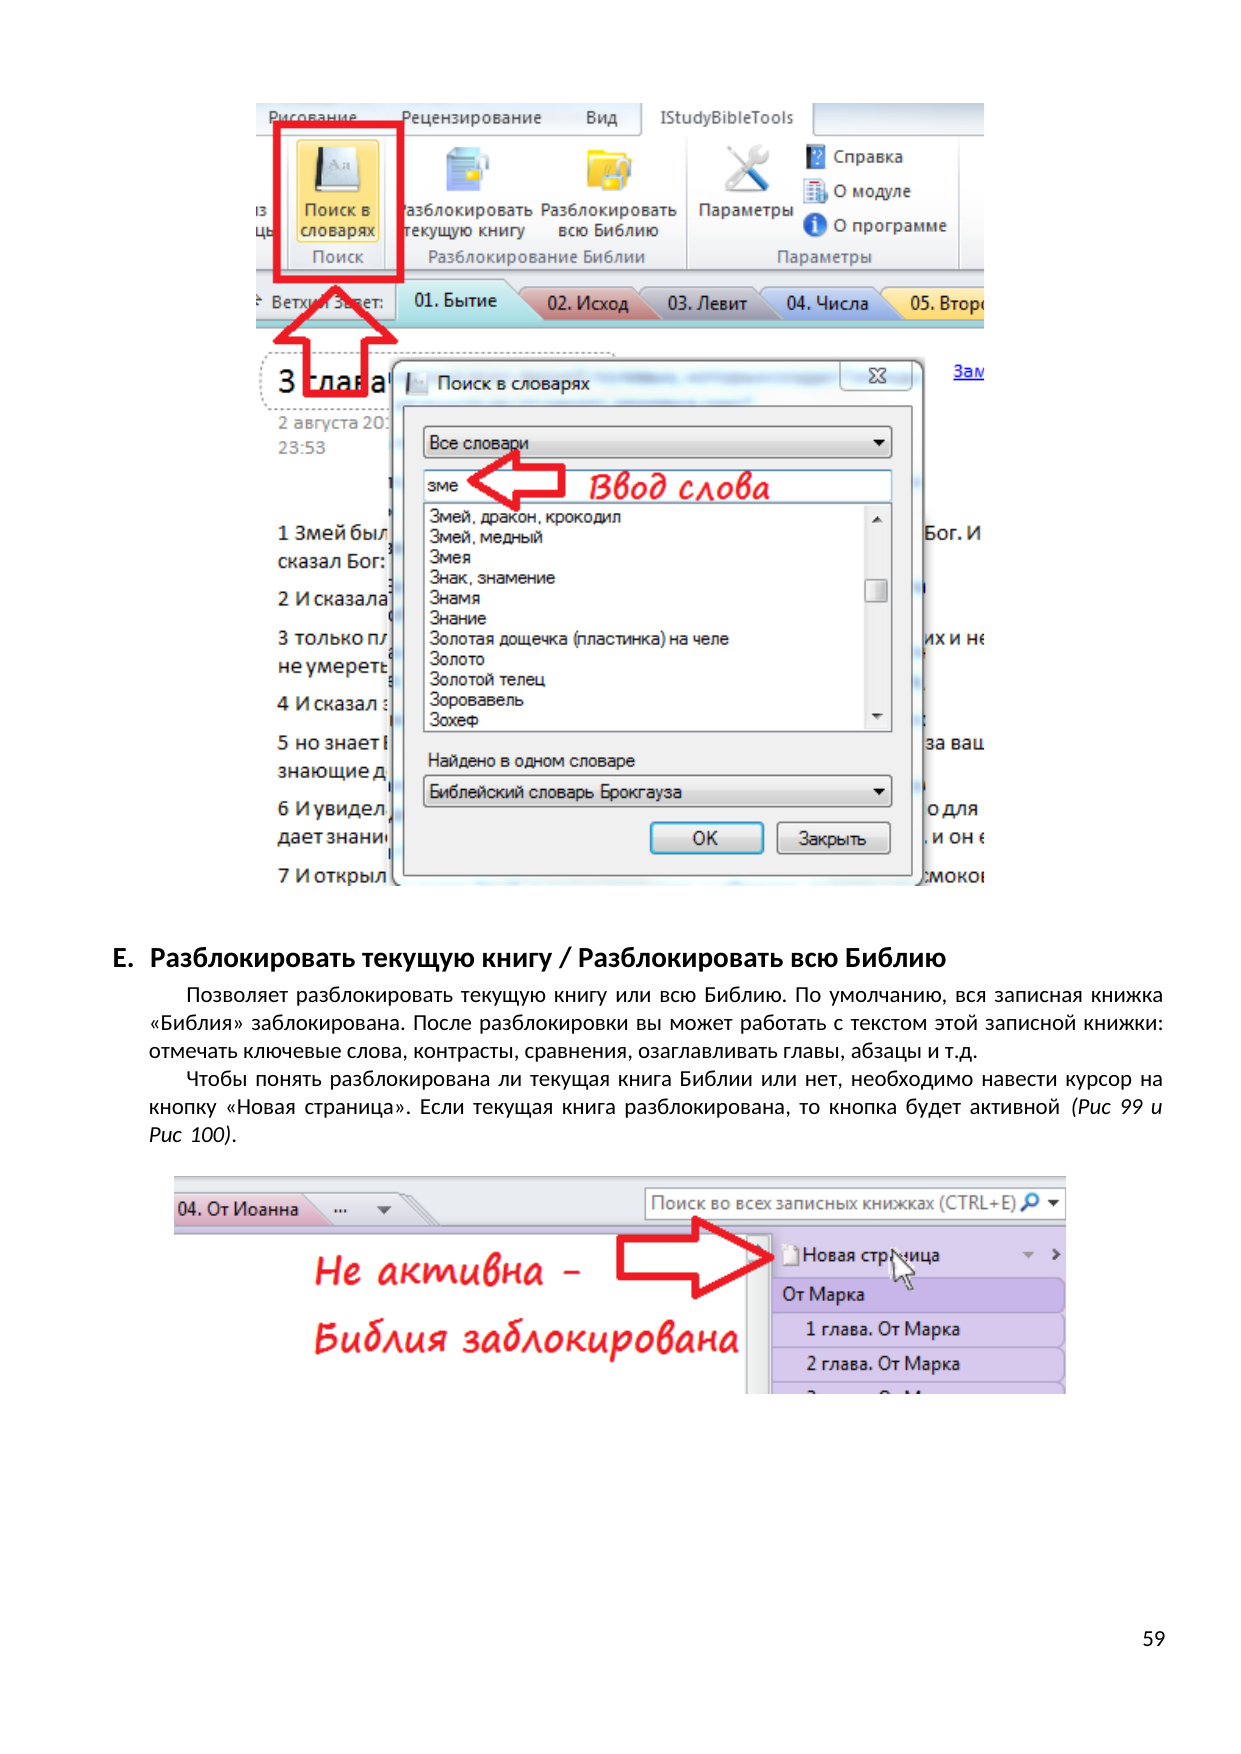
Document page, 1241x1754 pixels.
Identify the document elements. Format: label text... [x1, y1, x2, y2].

picture [256, 103, 985, 886]
text Позволяет разблокировать текущую книгу или всю Библию. По умолчанию, вся записная книжка «Библия» заблокирована. После разблокировки вы может работать с текстом этой записной книжки: отмечать ключевые слова, контрасты, сравнения, озаглавливать главы, абзацы и т.д. [149, 980, 1165, 1064]
text Чтобы понять разблокирована ли текущая книга Библии или нет, необходимо навести курсор на кнопку «Новая страница». Если текущая книга разблокирована, то кнопка будет активной (Рис 99 и Рис 100). [149, 1064, 1165, 1148]
picture [174, 1176, 1067, 1394]
subtitle Разблокировать текущую книгу / Разблокировать всю Библию [112, 939, 1165, 974]
